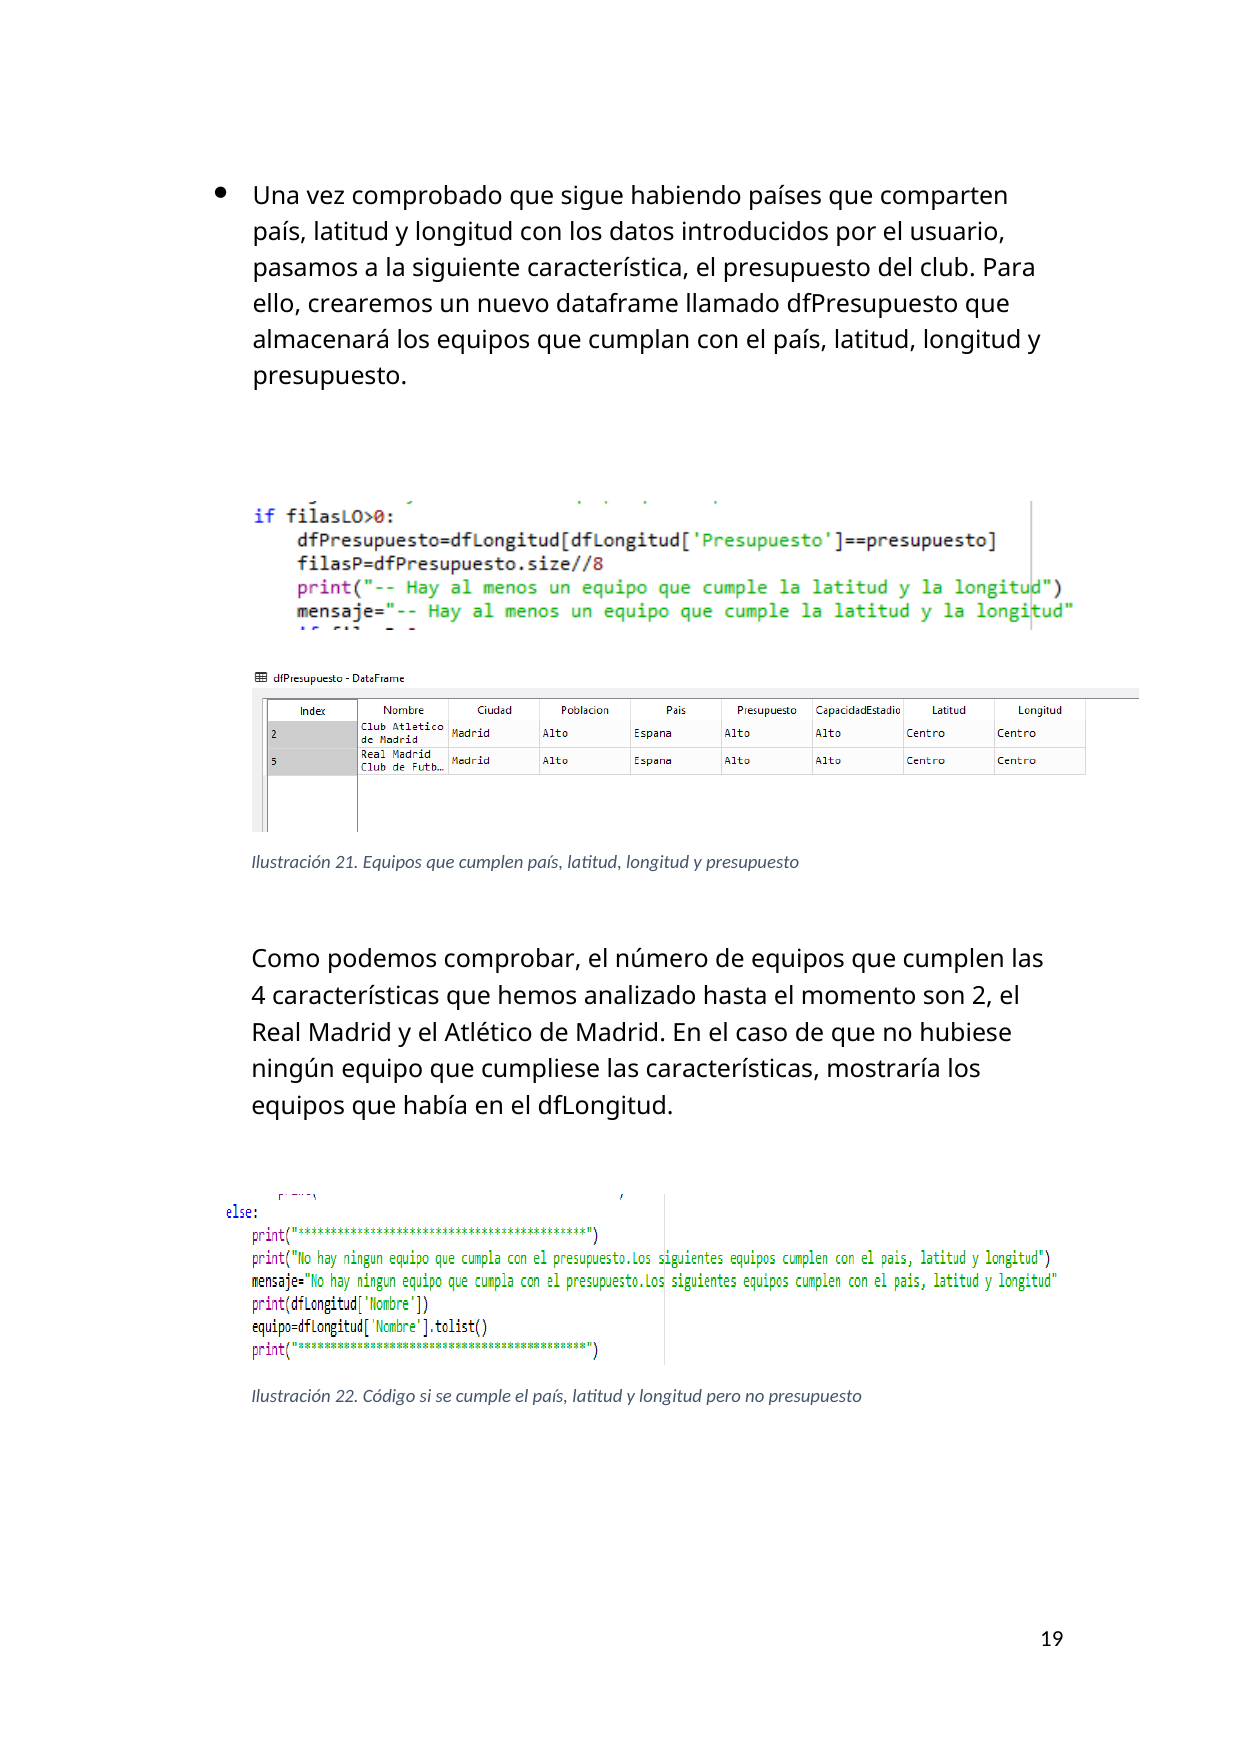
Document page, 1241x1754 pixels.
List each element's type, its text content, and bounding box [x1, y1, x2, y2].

list Una vez comprobado que sigue habiendo países que comparten país, latitud y longitud con los datos introducidos por el usuario, pasamos a la siguiente característica, el presupuesto del club. Para ello, crearemos un nuevo dataframe llamado dfPresupuesto que almacenará los equipos que cumplan con el país, latitud, longitud y presupuesto. [215, 177, 1063, 392]
picture [252, 501, 1087, 630]
picture [214, 1194, 1100, 1365]
picture [252, 667, 1139, 832]
text Como podemos comprobar, el número de equipos que cumplen las 4 características que hemos analizado hasta el momento son 2, el Real Madrid y el Atlético de Madrid. En el caso de que no hubiese ningún equipo que cumpliese las características, mostraría los equipos que había en el dfLongitud. [251, 941, 1063, 1122]
